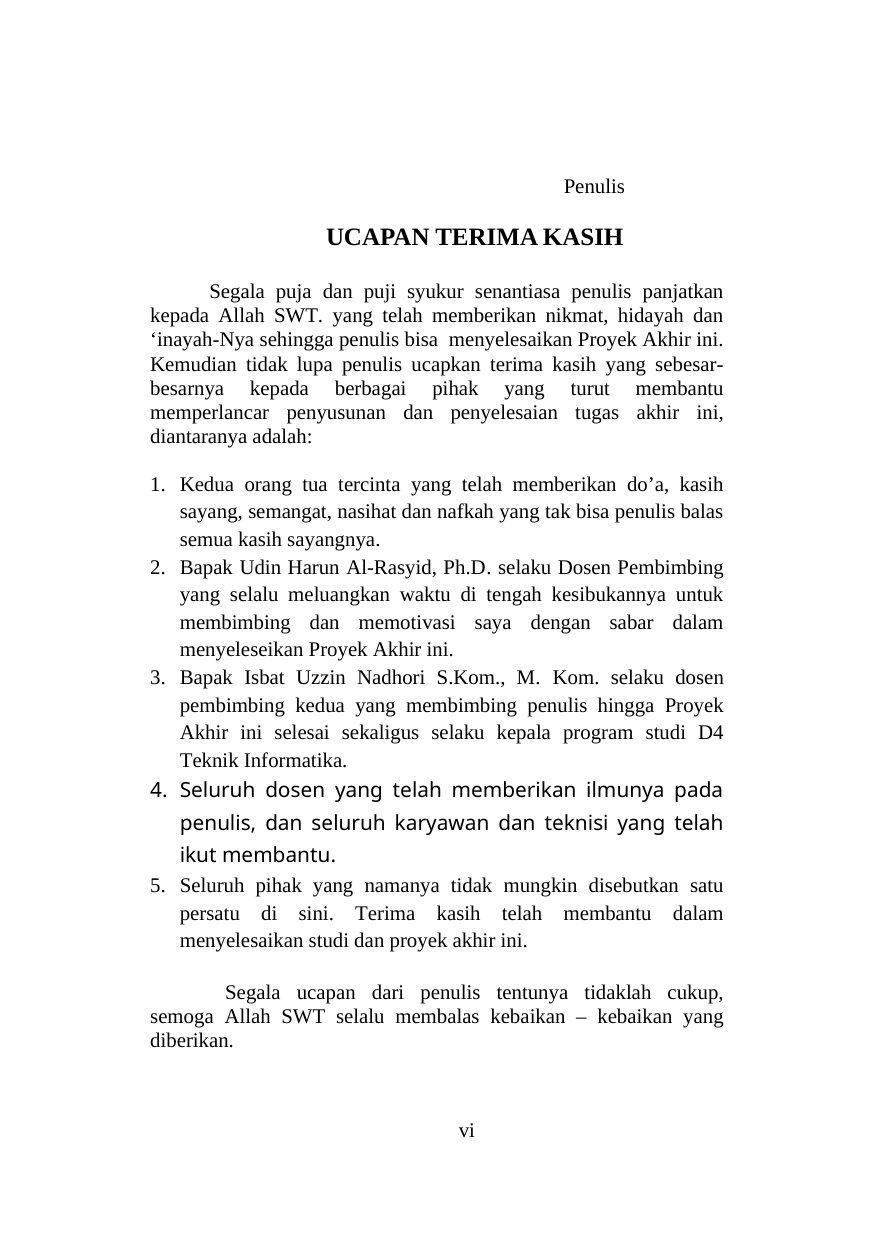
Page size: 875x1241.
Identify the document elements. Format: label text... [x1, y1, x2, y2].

list Seluruh dosen yang telah memberikan ilmunya pada penulis, dan seluruh karyawan dan teknisi yang telah ikut membantu. [150, 775, 724, 869]
text UCAPAN TERIMA KASIH [150, 222, 724, 251]
text Segala puja dan puji syukur senantiasa penulis panjatkan kepada Allah SWT. yang telah memberikan nikmat, hidayah dan ‘inayah-Nya sehingga penulis bisa menyelesaikan Proyek Akhir ini. Kemudian tidak lupa penulis ucapkan terima kasih yang sebesar-besarnya kepada berbagai pihak yang turut membantu memperlancar penyusunan dan penyelesaian tugas akhir ini, diantaranya adalah: [150, 279, 724, 448]
list Kedua orang tua tercinta yang telah memberikan do’a, kasih sayang, semangat, nasihat dan nafkah yang tak bisa penulis balas semua kasih sayangnya. [150, 472, 724, 551]
list Bapak Isbat Uzzin Nadhori S.Kom., M. Kom. selaku dosen pembimbing kedua yang membimbing penulis hingga Proyek Akhir ini selesai sekaligus selaku kepala program studi D4 Teknik Informatika. [150, 665, 724, 772]
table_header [427, 150, 724, 222]
text Segala ucapan dari penulis tentunya tidaklah cukup, semoga Allah SWT selalu membalas kebaikan – kebaikan yang diberikan. [150, 980, 724, 1052]
list Bapak Udin Harun Al-Rasyid, Ph.D. selaku Dosen Pembimbing yang selalu meluangkan waktu di tengah kesibukannya untuk membimbing dan memotivasi saya dengan sabar dalam menyeleseikan Proyek Akhir ini. [150, 554, 724, 661]
list Seluruh pihak yang namanya tidak mungkin disebutkan satu persatu di sini. Terima kasih telah membantu dalam menyelesaikan studi dan proyek akhir ini. [150, 873, 724, 952]
